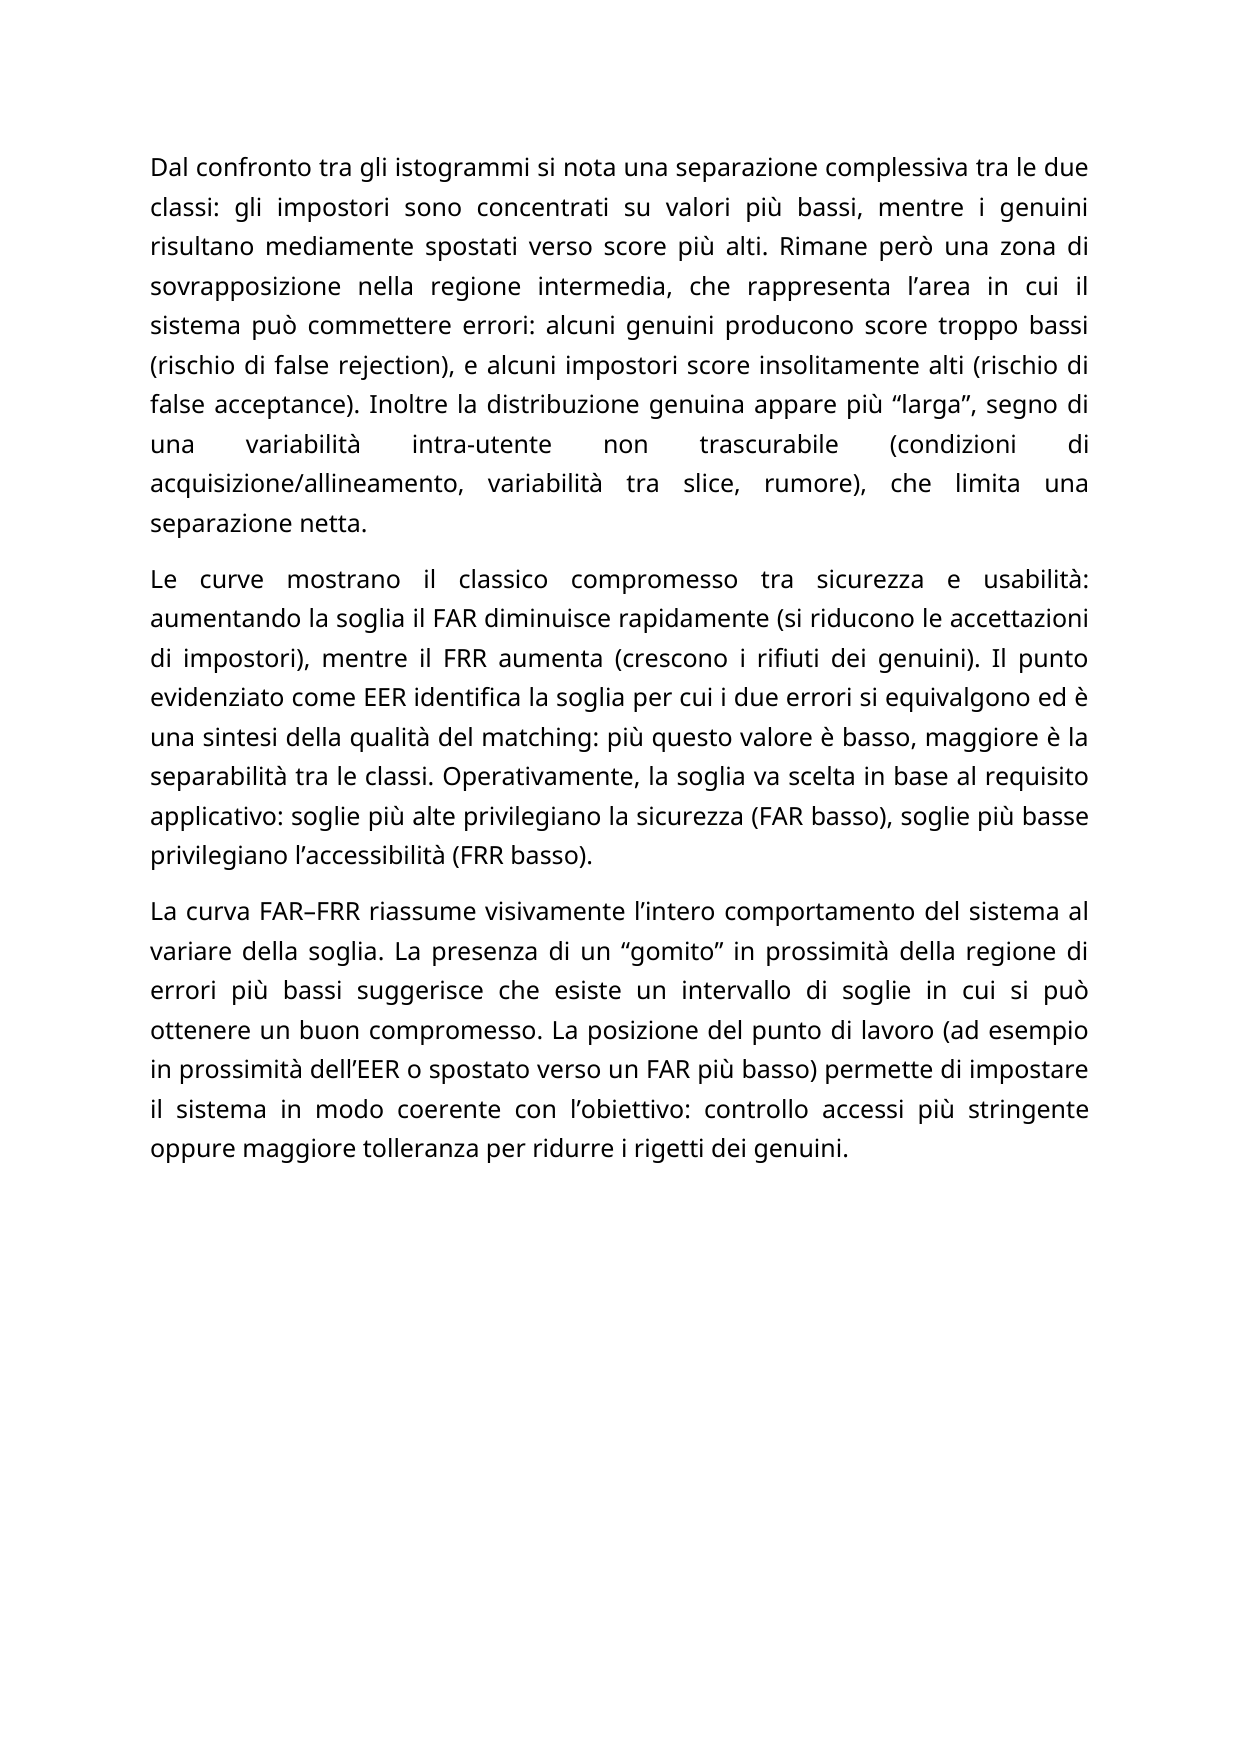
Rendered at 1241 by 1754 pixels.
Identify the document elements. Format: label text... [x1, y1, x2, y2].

text Dal confronto tra gli istogrammi si nota una separazione complessiva tra le due classi: gli impostori sono concentrati su valori più bassi, mentre i genuini risultano mediamente spostati verso score più alti. Rimane però una zona di sovrapposizione nella regione intermedia, che rappresenta l’area in cui il sistema può commettere errori: alcuni genuini producono score troppo bassi (rischio di false rejection), e alcuni impostori score insolitamente alti (rischio di false acceptance). Inoltre la distribuzione genuina appare più “larga”, segno di una variabilità intra-utente non trascurabile (condizioni di acquisizione/allineamento, variabilità tra slice, rumore), che limita una separazione netta. [150, 150, 1090, 539]
text La curva FAR–FRR riassume visivamente l’intero comportamento del sistema al variare della soglia. La presenza di un “gomito” in prossimità della regione di errori più bassi suggerisce che esiste un intervallo di soglie in cui si può ottenere un buon compromesso. La posizione del punto di lavoro (ad esempio in prossimità dell’EER o spostato verso un FAR più basso) permette di impostare il sistema in modo coerente con l’obiettivo: controllo accessi più stringente oppure maggiore tolleranza per ridurre i rigetti dei genuini. [150, 894, 1090, 1165]
text Le curve mostrano il classico compromesso tra sicurezza e usabilità: aumentando la soglia il FAR diminuisce rapidamente (si riducono le accettazioni di impostori), mentre il FRR aumenta (crescono i rifiuti dei genuini). Il punto evidenziato come EER identifica la soglia per cui i due errori si equivalgono ed è una sintesi della qualità del matching: più questo valore è basso, maggiore è la separabilità tra le classi. Operativamente, la soglia va scelta in base al requisito applicativo: soglie più alte privilegiano la sicurezza (FAR basso), soglie più basse privilegiano l’accessibilità (FRR basso). [150, 561, 1090, 872]
